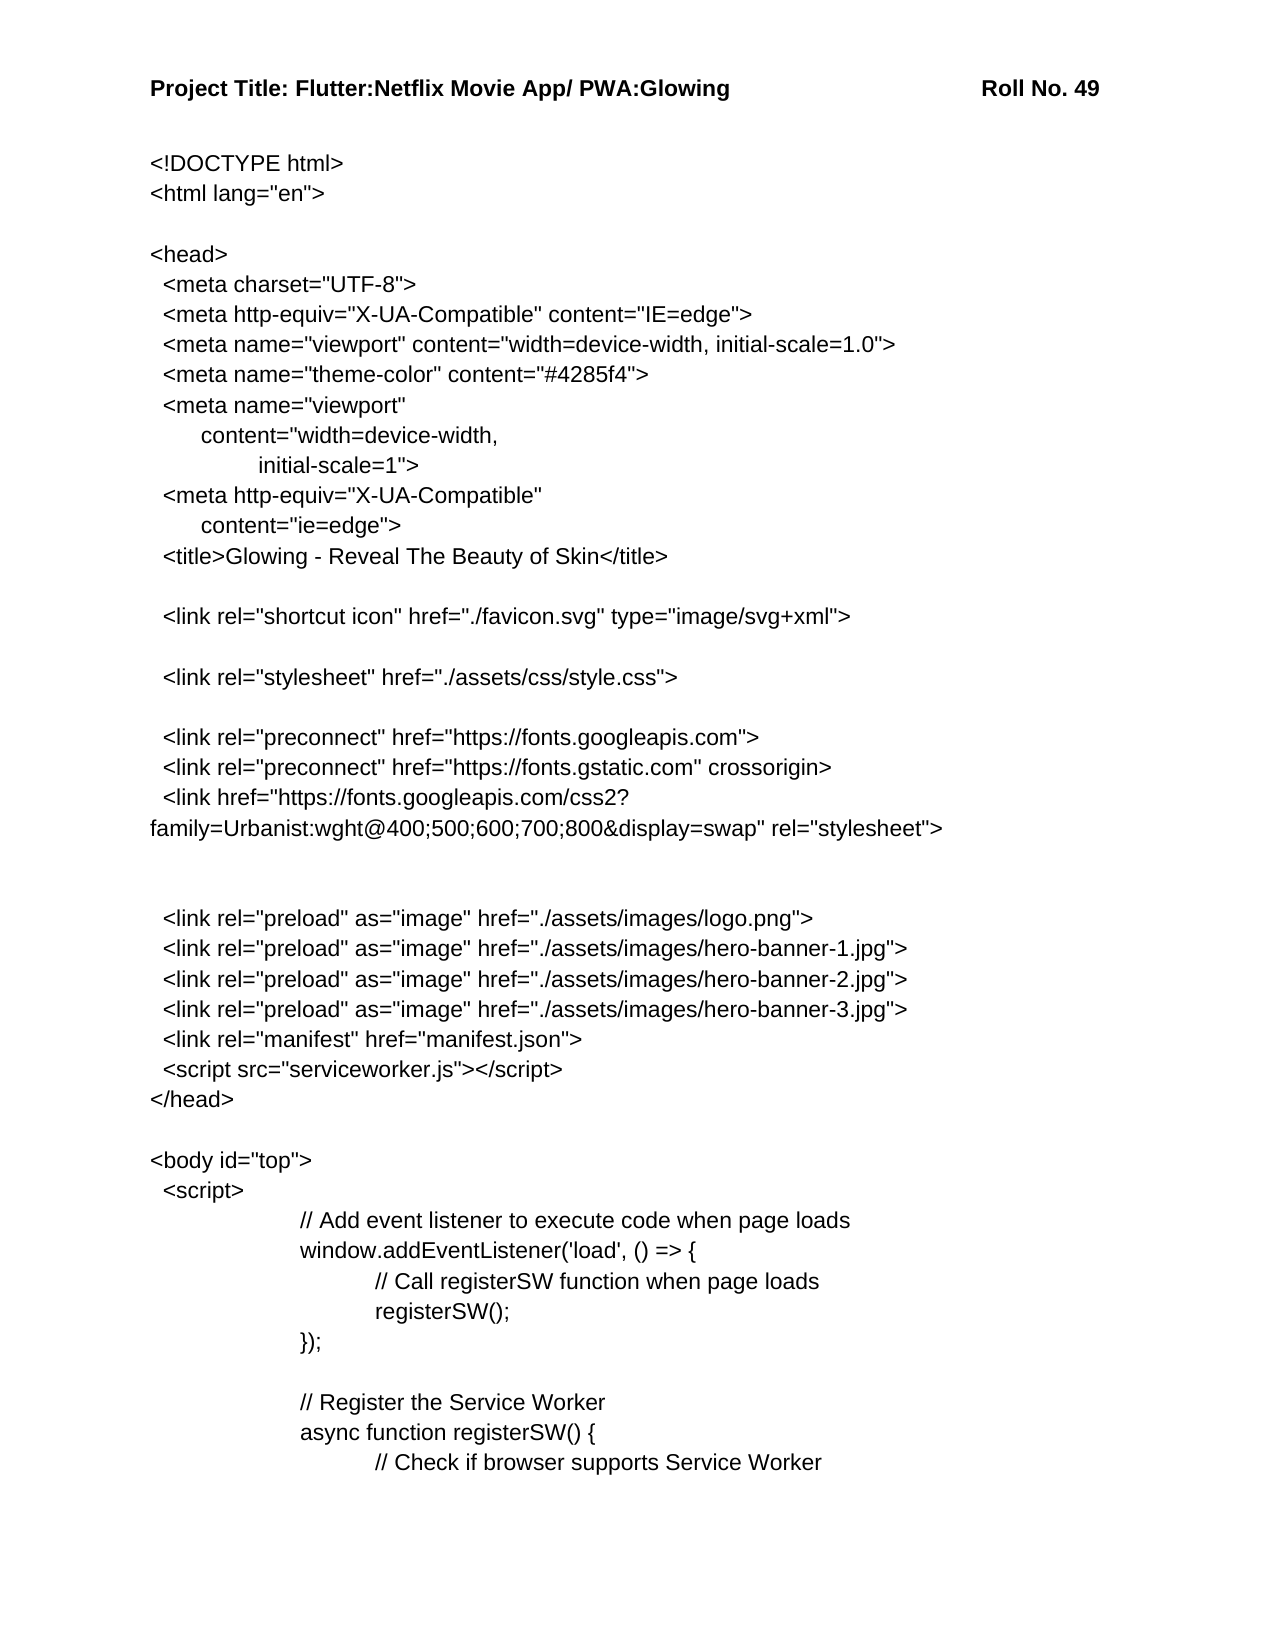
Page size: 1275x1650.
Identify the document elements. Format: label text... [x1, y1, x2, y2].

text <meta http-equiv="X-UA-Compatible" [150, 482, 1125, 509]
text <head> [150, 241, 1125, 267]
text <link rel="shortcut icon" href="./favicon.svg" type="image/svg+xml"> [150, 603, 1125, 629]
text <link href="https://fonts.googleapis.com/css2?family=Urbanist:wght@400;500;600;700;800&display=swap" rel="stylesheet"> [150, 784, 1125, 841]
text <script src="serviceworker.js"></script> [150, 1056, 1125, 1083]
text <meta name="viewport" content="width=device-width, initial-scale=1.0"> [150, 331, 1125, 358]
text // Register the Service Worker [150, 1388, 1125, 1415]
text <link rel="preload" as="image" href="./assets/images/hero-banner-3.jpg"> [150, 996, 1125, 1022]
text initial-scale=1"> [150, 452, 1125, 478]
text </head> [150, 1086, 1125, 1113]
text <link rel="preload" as="image" href="./assets/images/hero-banner-2.jpg"> [150, 966, 1125, 992]
text <link rel="preload" as="image" href="./assets/images/hero-banner-1.jpg"> [150, 935, 1125, 962]
text // Check if browser supports Service Worker [150, 1449, 1125, 1475]
text <meta http-equiv="X-UA-Compatible" content="IE=edge"> [150, 301, 1125, 327]
text // Add event listener to execute code when page loads [150, 1207, 1125, 1234]
text window.addEventListener('load', () => { [150, 1237, 1125, 1264]
text <meta name="theme-color" content="#4285f4"> [150, 361, 1125, 388]
text content="ie=edge"> [150, 512, 1125, 539]
text async function registerSW() { [150, 1419, 1125, 1445]
text <body id="top"> [150, 1147, 1125, 1173]
text <title>Glowing - Reveal The Beauty of Skin</title> [150, 543, 1125, 569]
text <link rel="preload" as="image" href="./assets/images/logo.png"> [150, 905, 1125, 932]
text <link rel="stylesheet" href="./assets/css/style.css"> [150, 663, 1125, 690]
text <link rel="preconnect" href="https://fonts.gstatic.com" crossorigin> [150, 754, 1125, 781]
text <meta name="viewport" [150, 392, 1125, 418]
text <script> [150, 1177, 1125, 1203]
text // Call registerSW function when page loads [150, 1268, 1125, 1294]
text registerSW(); [150, 1298, 1125, 1324]
text <meta charset="UTF-8"> [150, 271, 1125, 297]
text content="width=device-width, [150, 422, 1125, 448]
text }); [150, 1328, 1125, 1354]
text <!DOCTYPE html> [150, 150, 1125, 176]
text <html lang="en"> [150, 180, 1125, 207]
text <link rel="manifest" href="manifest.json"> [150, 1026, 1125, 1052]
text <link rel="preconnect" href="https://fonts.googleapis.com"> [150, 724, 1125, 750]
